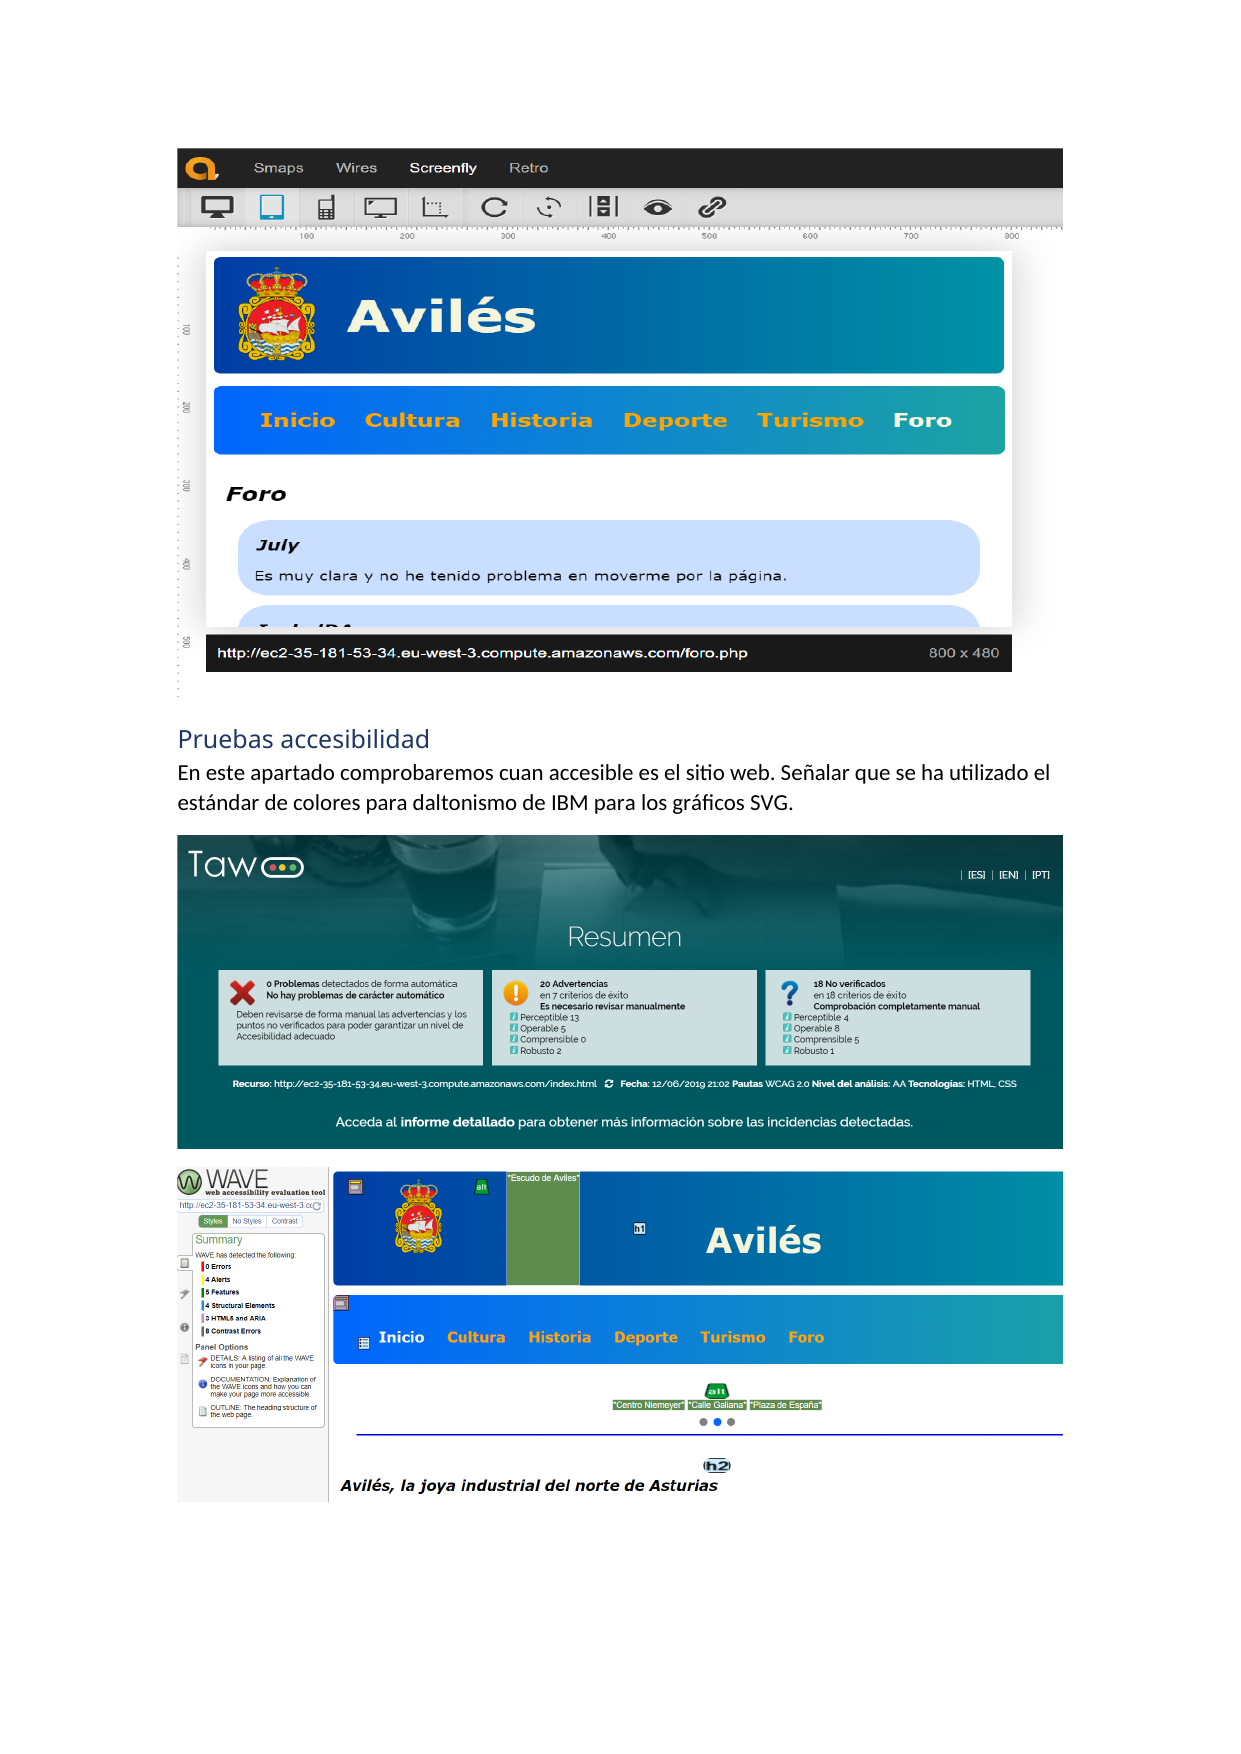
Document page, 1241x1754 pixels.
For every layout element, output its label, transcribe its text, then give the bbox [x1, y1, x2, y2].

text En este apartado comprobaremos cuan accesible es el sitio web. Señalar que se ha utilizado el estándar de colores para daltonismo de IBM para los gráficos SVG. [177, 758, 1063, 816]
picture [177, 835, 1063, 1149]
picture [177, 147, 1063, 703]
picture [177, 1167, 1063, 1502]
subtitle Pruebas accesibilidad [177, 721, 1063, 756]
